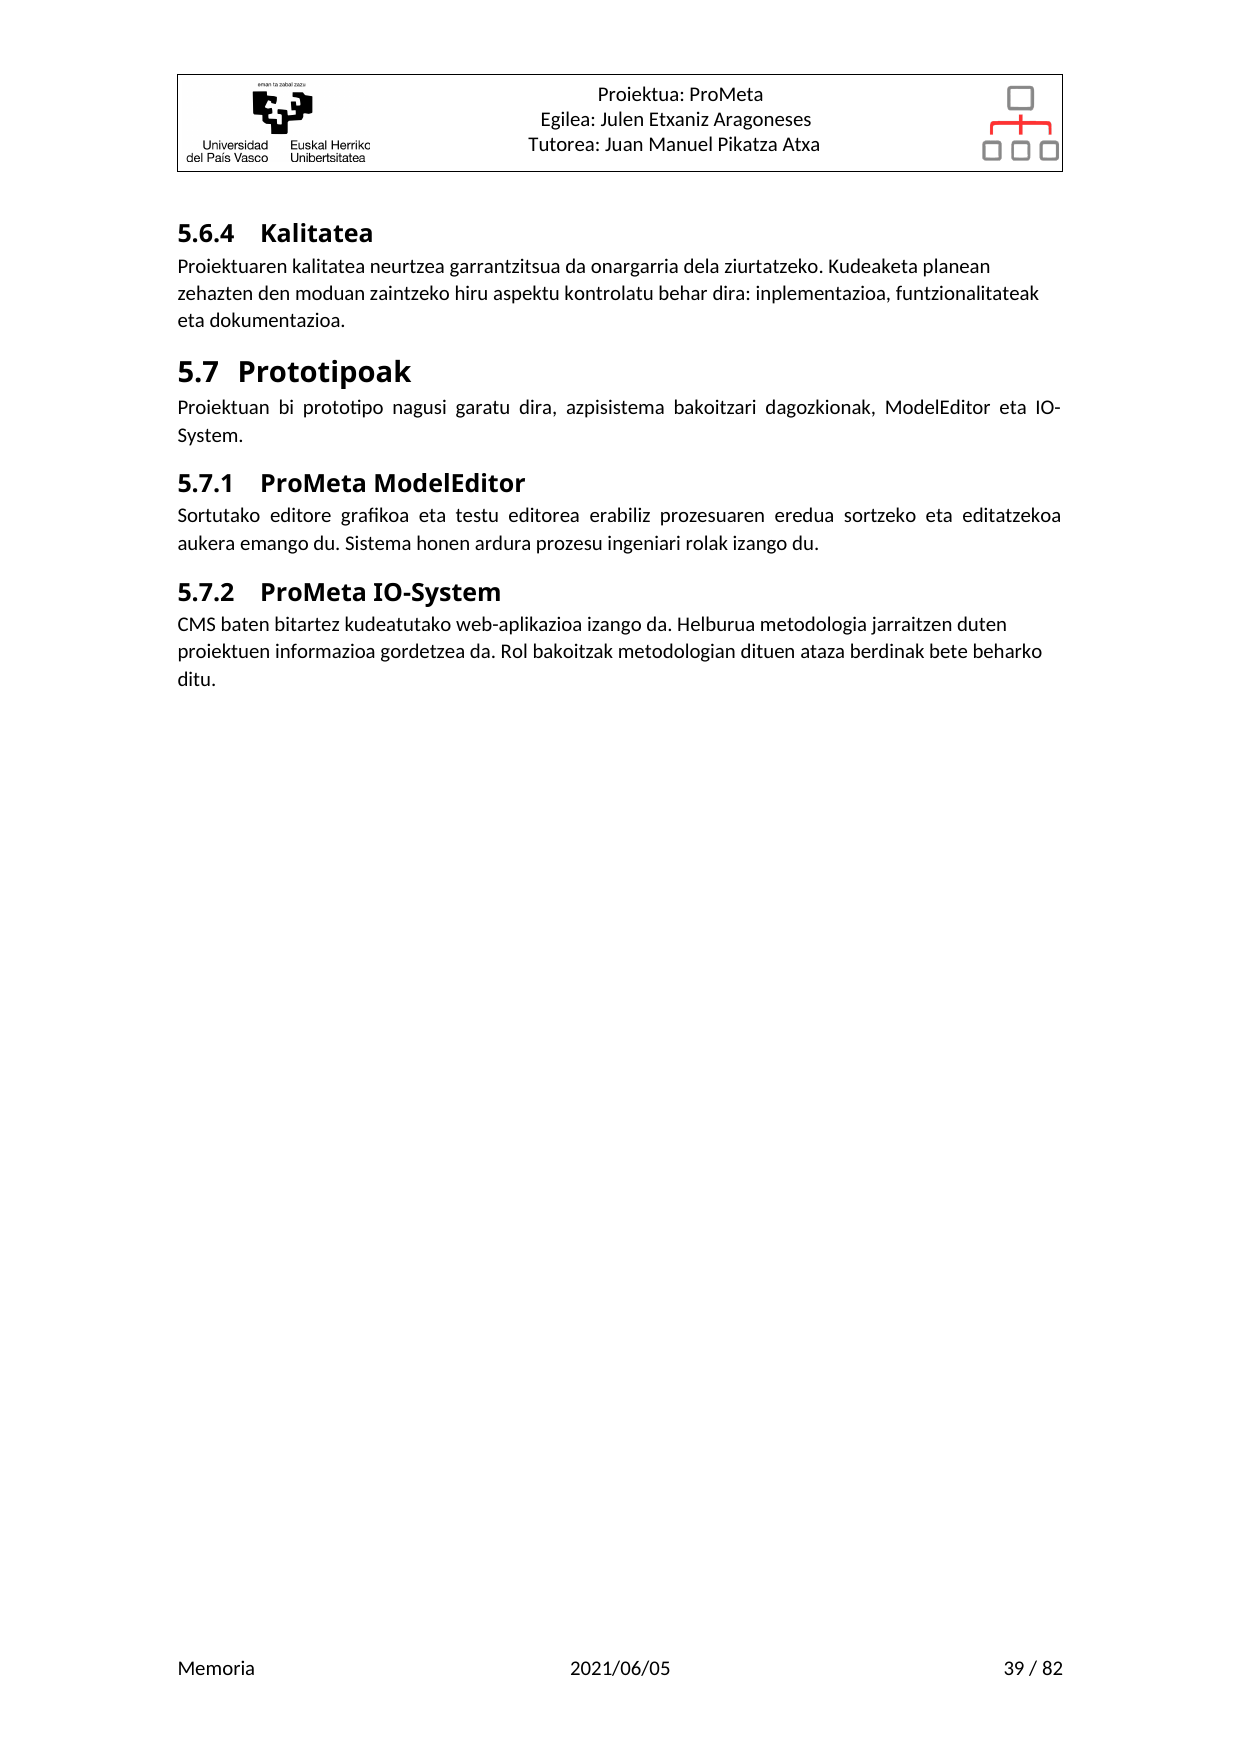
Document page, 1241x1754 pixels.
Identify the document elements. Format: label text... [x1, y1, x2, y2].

text Sortutako editore grafikoa eta testu editorea erabiliz prozesuaren eredua sortzeko eta editatzekoa aukera emango du. Sistema honen ardura prozesu ingeniari rolak izango du. [177, 503, 1063, 556]
subtitle ProMeta IO-System [177, 574, 1063, 608]
picture [978, 80, 1060, 162]
picture [182, 80, 370, 162]
text CMS baten bitartez kudeatutako web-aplikazioa izango da. Helburua metodologia jarraitzen duten proiektuen informazioa gordetzea da. Rol bakoitzak metodologian dituen ataza berdinak bete beharko ditu. [177, 611, 1063, 691]
subtitle Prototipoak [177, 352, 1063, 391]
text Proiektuaren kalitatea neurtzea garrantzitsua da onargarria dela ziurtatzeko. Kudeaketa planean zehazten den moduan zaintzeko hiru aspektu kontrolatu behar dira: inplementazioa, funtzionalitateak eta dokumentazioa. [177, 253, 1063, 333]
subtitle ProMeta ModelEditor [177, 466, 1063, 500]
subtitle Kalitatea [177, 216, 1063, 250]
text Proiektuan bi prototipo nagusi garatu dira, azpisistema bakoitzari dagozkionak, ModelEditor eta IO-System. [177, 394, 1063, 447]
